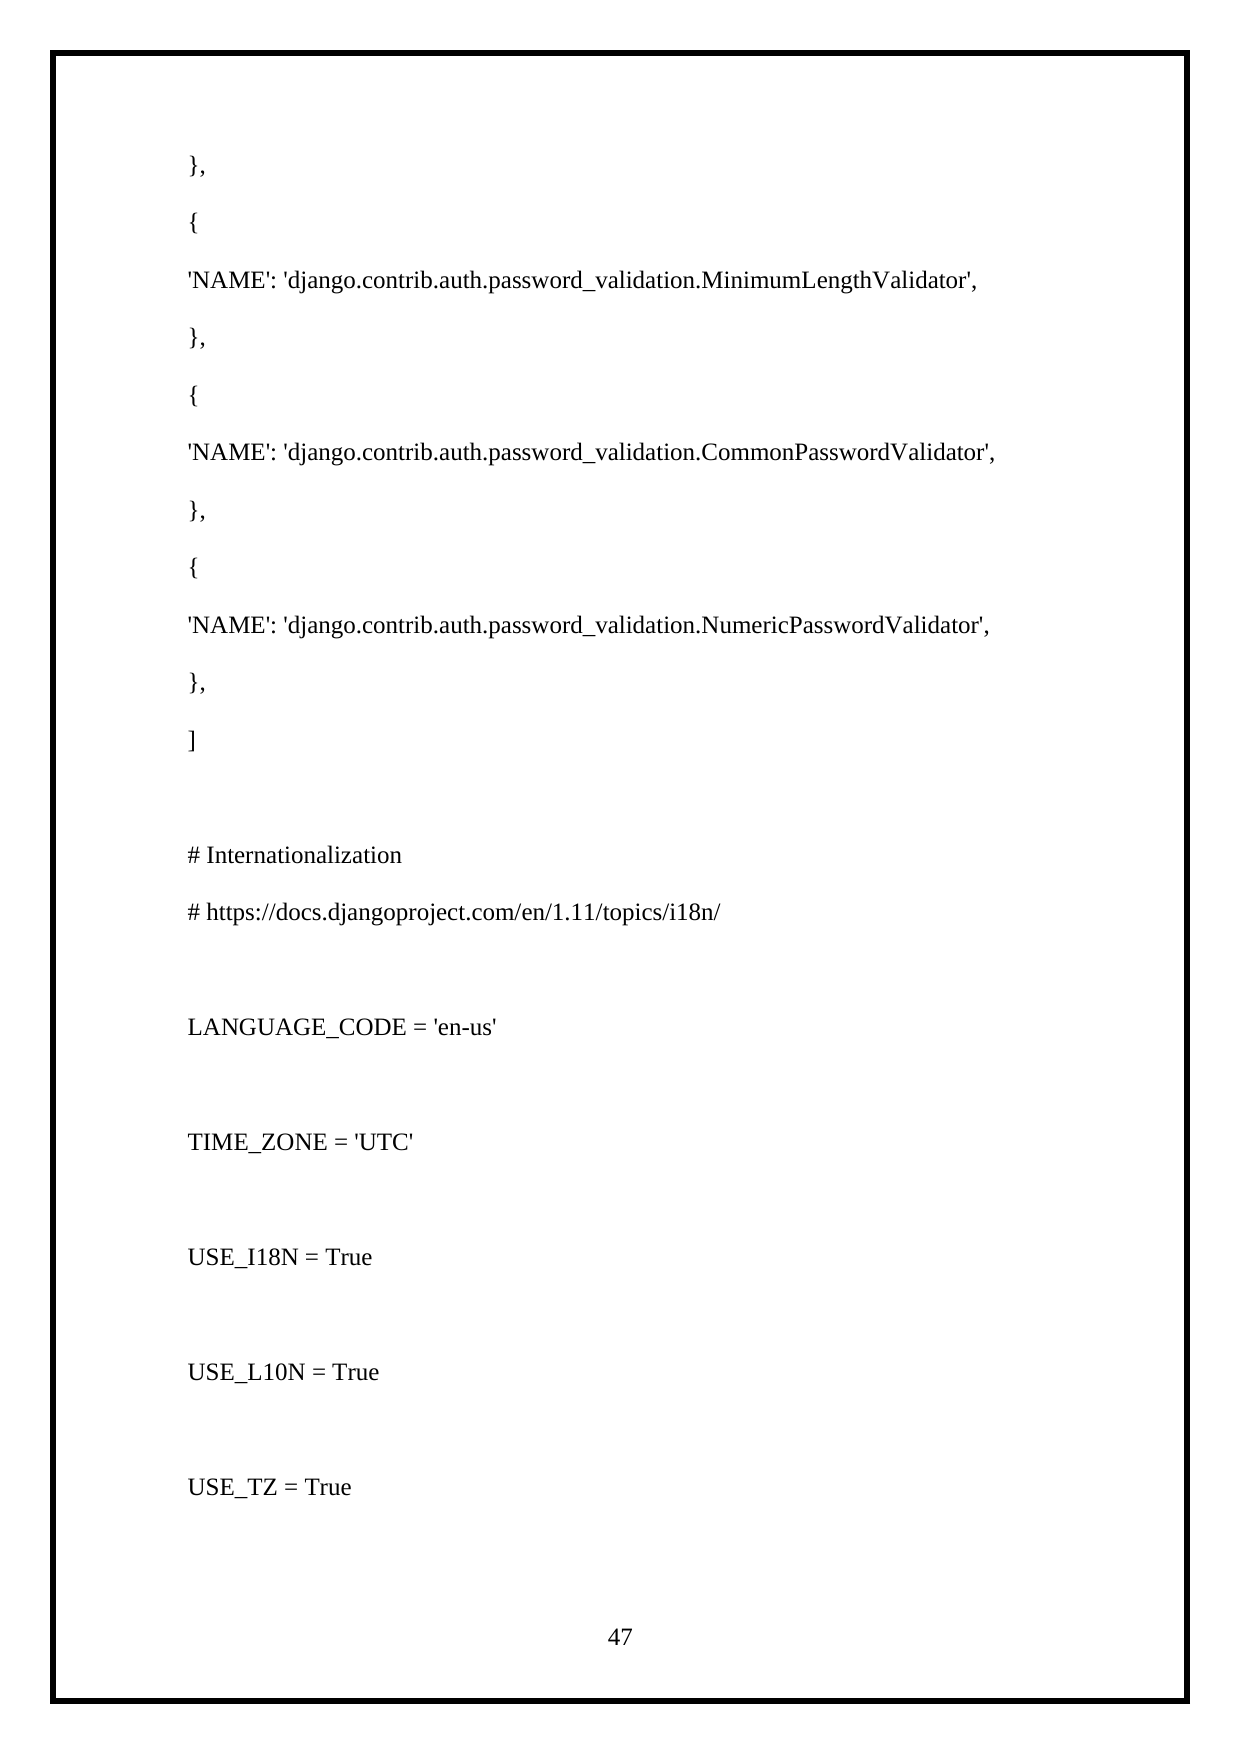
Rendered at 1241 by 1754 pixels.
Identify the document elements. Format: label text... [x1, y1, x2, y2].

text TIME_ZONE = 'UTC' [187, 1127, 1053, 1156]
text 'NAME': 'django.contrib.auth.password_validation.MinimumLengthValidator', [187, 265, 1053, 294]
text ] [187, 725, 1053, 754]
text # Internationalization [187, 840, 1053, 869]
text USE_L10N = True [187, 1357, 1053, 1386]
text { [187, 380, 1053, 409]
text }, [187, 495, 1053, 524]
text # https://docs.djangoproject.com/en/1.11/topics/i18n/ [187, 897, 1053, 926]
text }, [187, 322, 1053, 351]
text LANGUAGE_CODE = 'en-us' [187, 1012, 1053, 1041]
text { [187, 552, 1053, 581]
text USE_I18N = True [187, 1242, 1053, 1271]
text { [187, 207, 1053, 236]
text 'NAME': 'django.contrib.auth.password_validation.CommonPasswordValidator', [187, 437, 1053, 466]
text USE_TZ = True [187, 1472, 1053, 1501]
text }, [187, 150, 1053, 179]
text }, [187, 667, 1053, 696]
text 'NAME': 'django.contrib.auth.password_validation.NumericPasswordValidator', [187, 610, 1053, 639]
